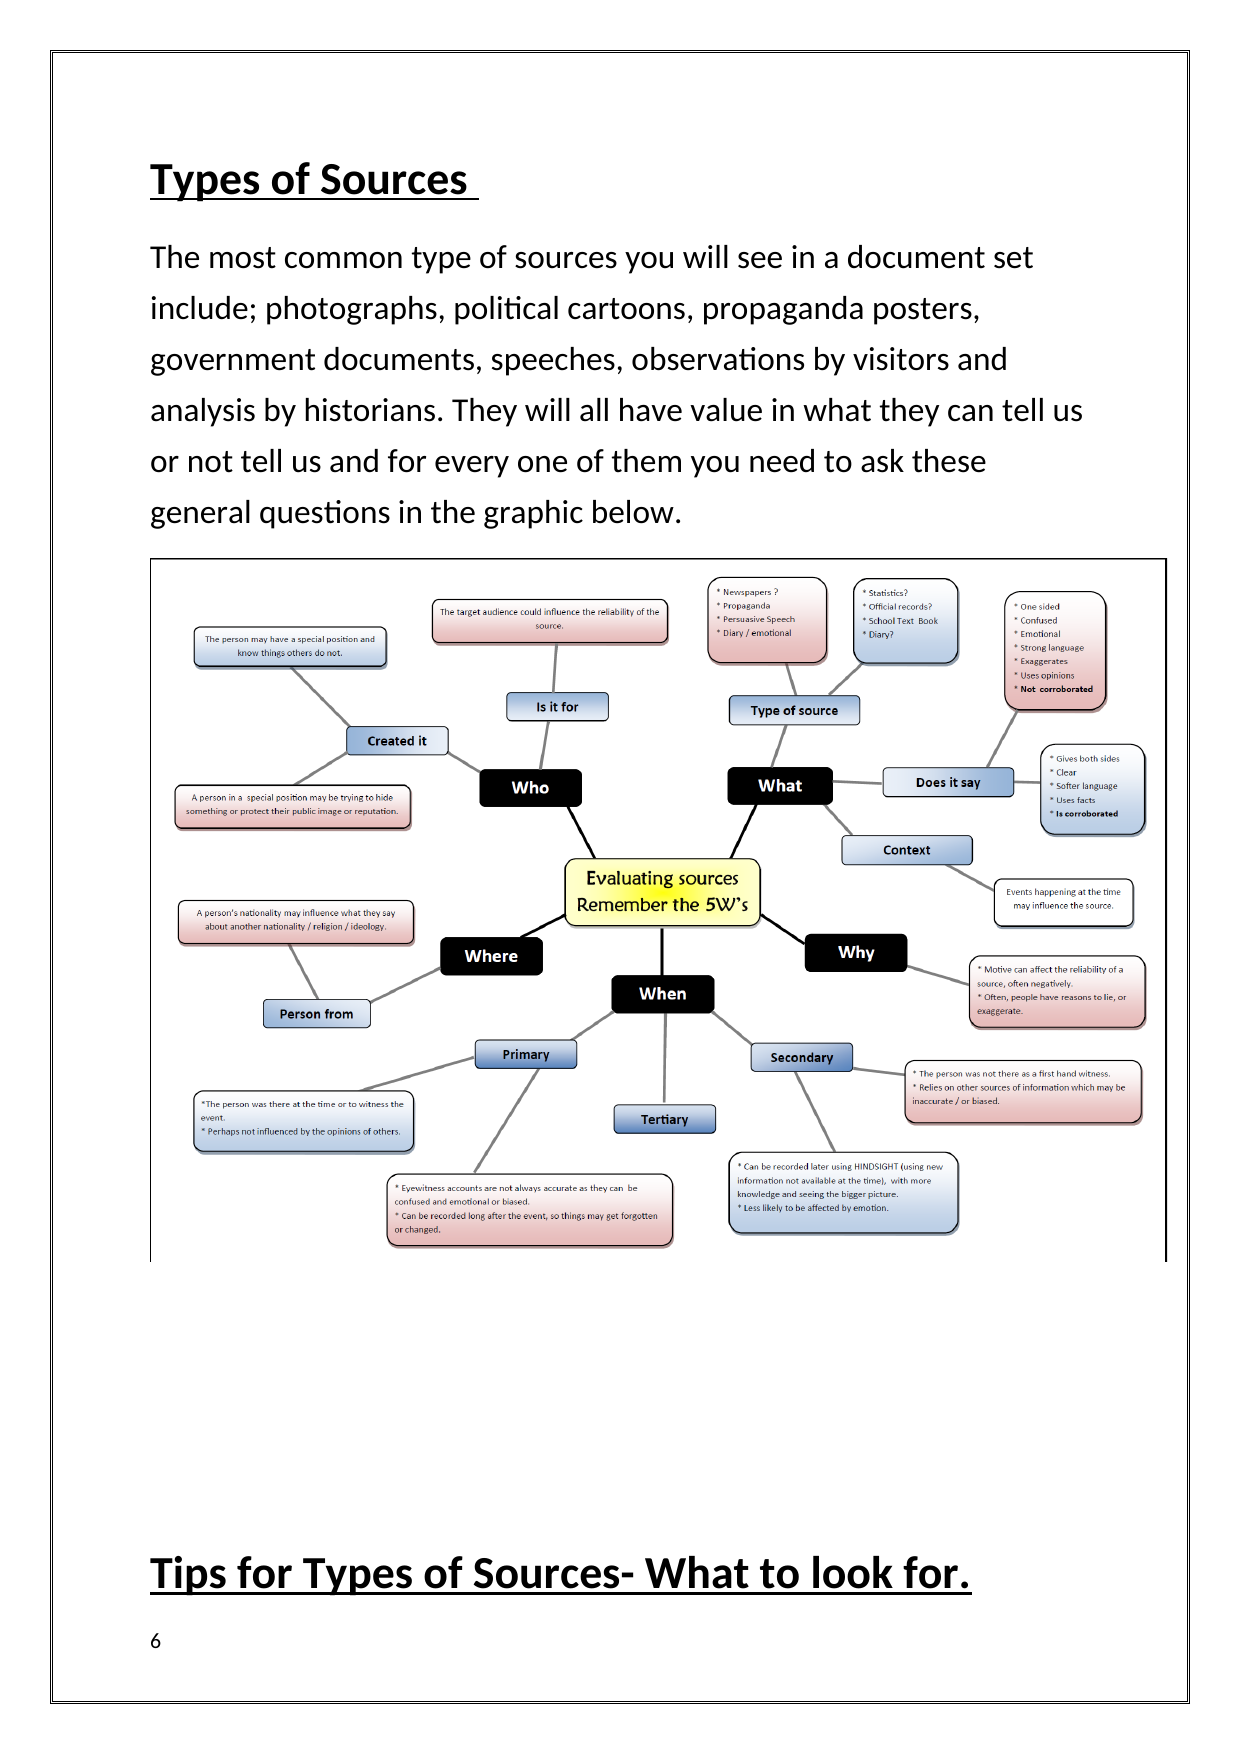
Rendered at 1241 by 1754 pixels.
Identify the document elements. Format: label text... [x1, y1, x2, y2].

text Tips for Types of Sources- What to look for. [150, 1544, 1090, 1600]
text Types of Sources [150, 150, 1090, 206]
text The most common type of sources you will see in a document set include; photographs, political cartoons, propaganda posters, government documents, speeches, observations by visitors and analysis by historians. They will all have value in what they can tell us or not tell us and for every one of them you need to ask these general questions in the graphic below. [150, 237, 1090, 531]
